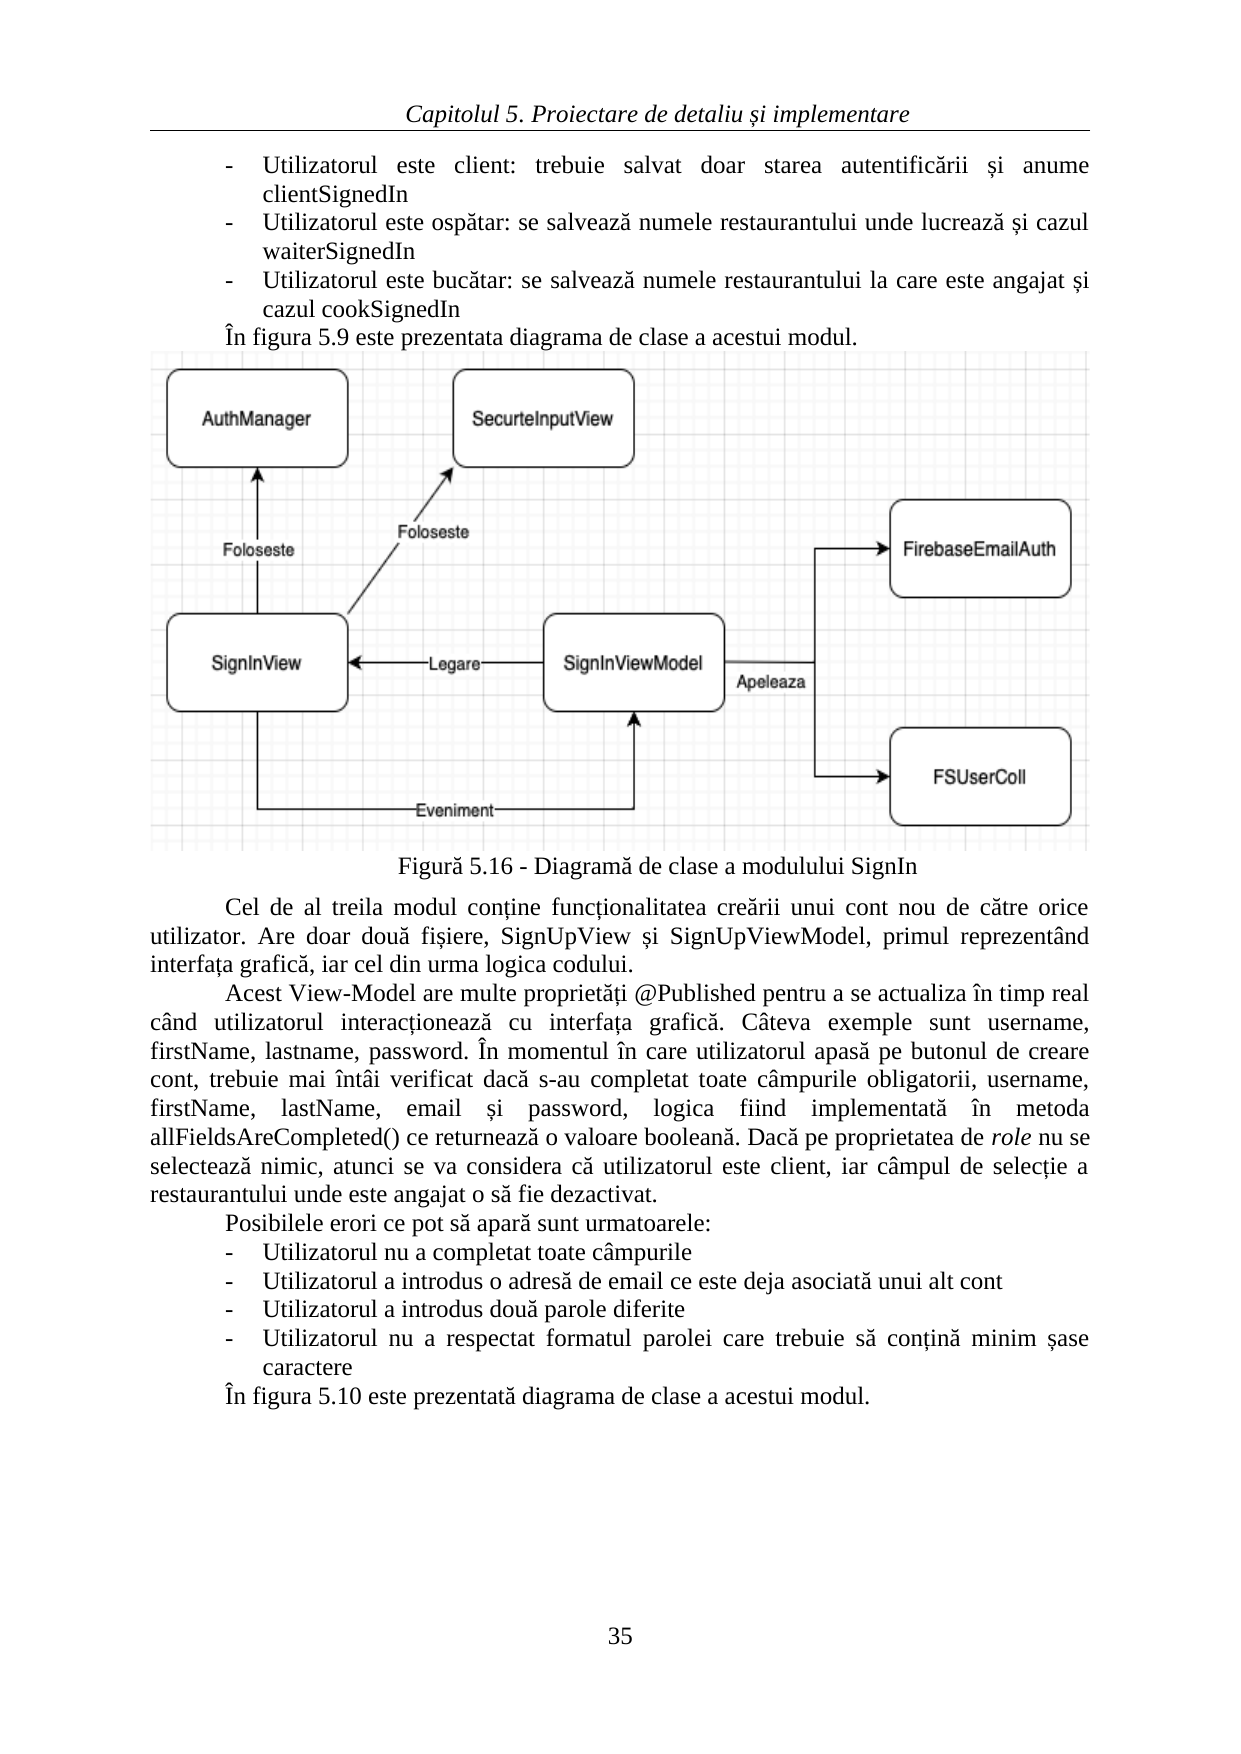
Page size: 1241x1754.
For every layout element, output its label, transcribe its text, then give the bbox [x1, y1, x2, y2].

text În figura 5.10 este prezentată diagrama de clase a acestui modul. [150, 1381, 1090, 1409]
text Posibilele erori ce pot să apară sunt urmatoarele: [150, 1208, 1090, 1237]
text În figura 5.9 este prezentata diagrama de clase a acestui modul. [225, 322, 1090, 351]
list Utilizatorul este bucătar: se salvează numele restaurantului la care este angajat și cazul cookSignedIn [225, 265, 1090, 322]
list Utilizatorul este client: trebuie salvat doar starea autentificării și anume clientSignedIn [225, 150, 1090, 207]
picture [150, 351, 1090, 851]
list Utilizatorul a introdus două parole diferite [225, 1294, 1090, 1323]
text Acest View-Model are multe proprietăți @Published pentru a se actualiza în timp real când utilizatorul interacționează cu interfața grafică. Câteva exemple sunt username, firstName, lastname, password. În momentul în care utilizatorul apasă pe butonul de creare cont, trebuie mai întâi verificat dacă s-au completat toate câmpurile obligatorii, username, firstName, lastName, email și password, logica fiind implementată în metoda allFieldsAreCompleted() ce returnează o valoare booleană. Dacă pe proprietatea de role nu se selectează nimic, atunci se va considera că utilizatorul este client, iar câmpul de selecție a restaurantului unde este angajat o să fie dezactivat. [150, 978, 1090, 1208]
list Utilizatorul nu a respectat formatul parolei care trebuie să conțină minim șase caractere [225, 1323, 1090, 1381]
text Cel de al treila modul conține funcționalitatea creării unui cont nou de către orice utilizator. Are doar două fișiere, SignUpView și SignUpViewModel, primul reprezentând interfața grafică, iar cel din urma logica codului. [150, 892, 1090, 978]
list Utilizatorul este ospătar: se salvează numele restaurantului unde lucrează și cazul waiterSignedIn [225, 207, 1090, 265]
list Utilizatorul nu a completat toate câmpurile [225, 1237, 1090, 1266]
list Utilizatorul a introdus o adresă de email ce este deja asociată unui alt cont [225, 1266, 1090, 1294]
